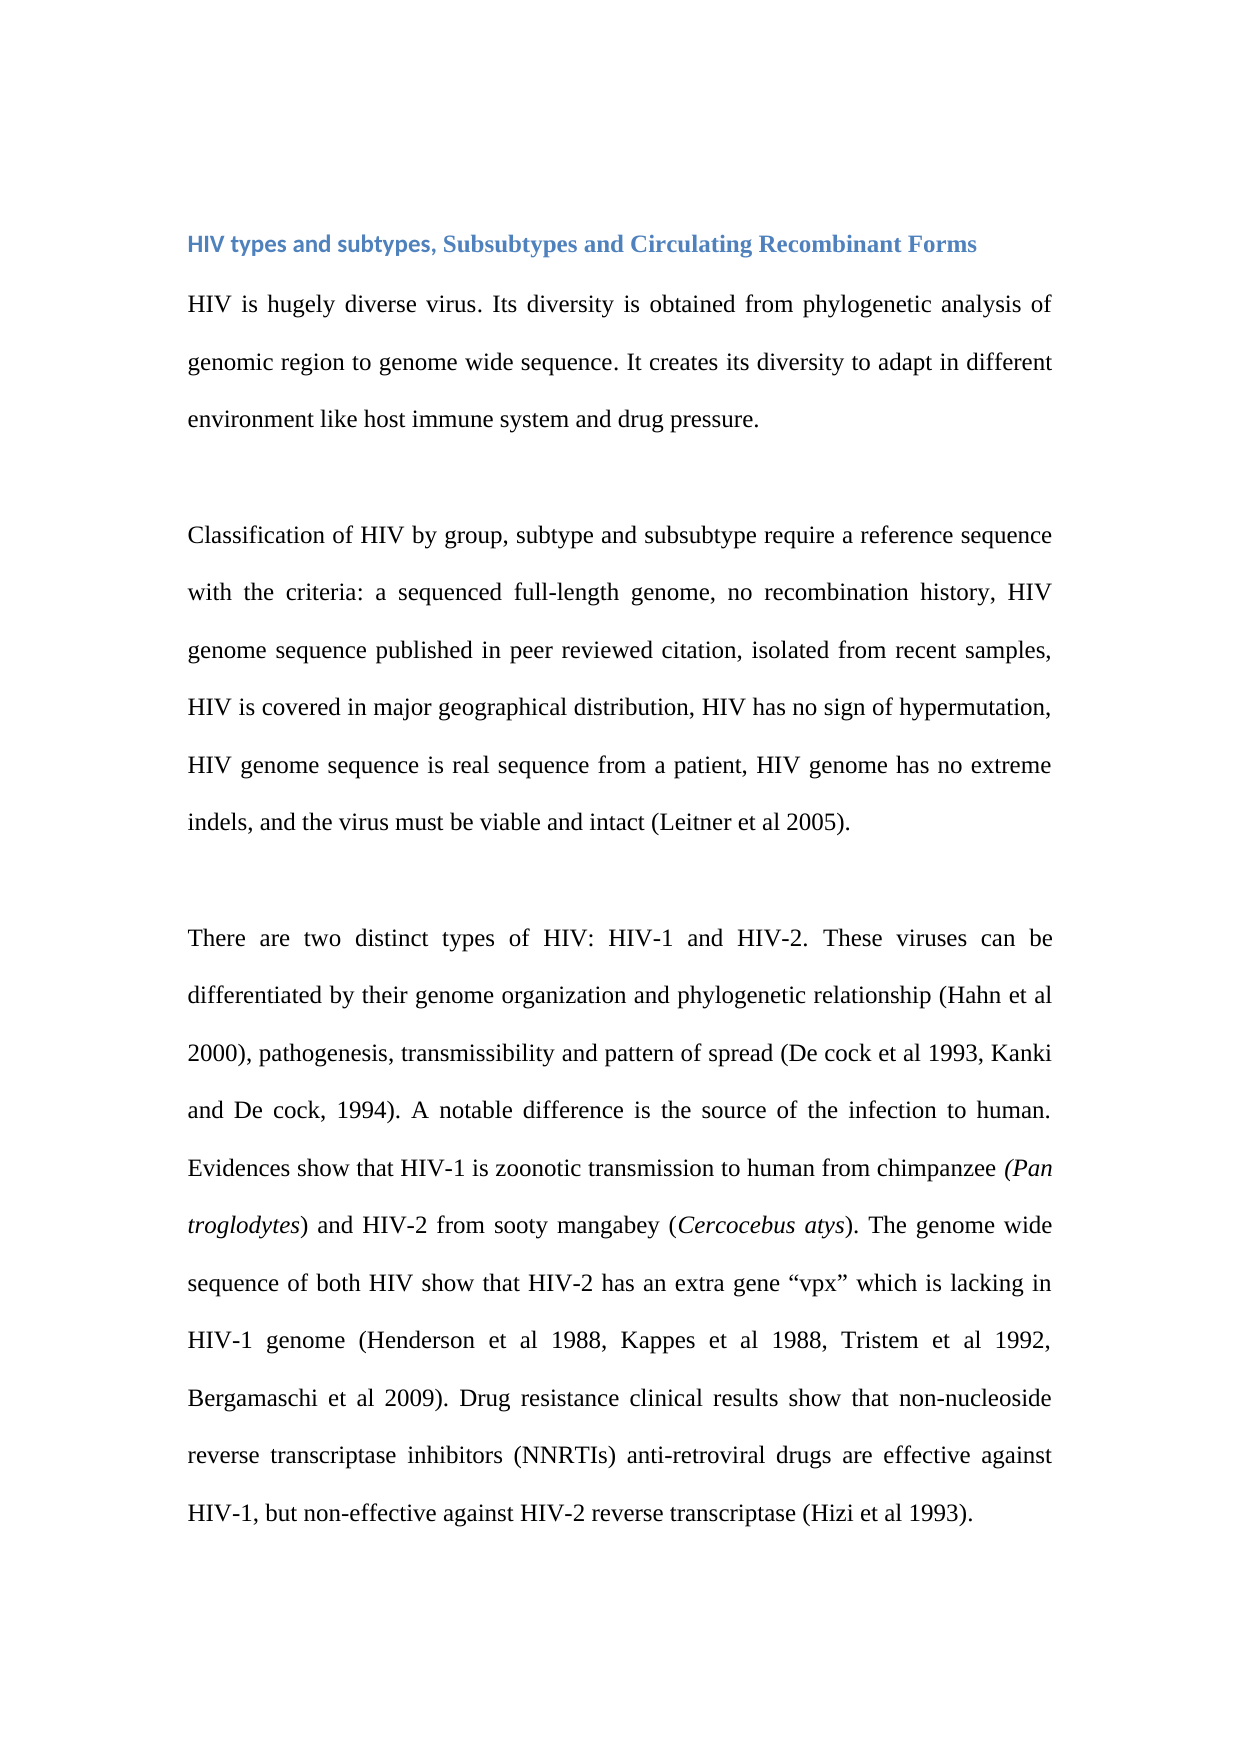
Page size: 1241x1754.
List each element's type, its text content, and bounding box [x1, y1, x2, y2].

subtitle HIV types and subtypes, Subsubtypes and Circulating Recombinant Forms [187, 228, 1053, 259]
text There are two distinct types of HIV: HIV-1 and HIV-2. These viruses can be differentiated by their genome organization and phylogenetic relationship (Hahn et al 2000), pathogenesis, transmissibility and pattern of spread (De cock et al 1993, Kanki and De cock, 1994). A notable difference is the source of the infection to human. Evidences show that HIV-1 is zoonotic transmission to human from chimpanzee (Pan troglodytes) and HIV-2 from sooty mangabey (Cercocebus atys). The genome wide sequence of both HIV show that HIV-2 has an extra gene “vpx” which is lacking in HIV-1 genome (Henderson et al 1988, Kappes et al 1988, Tristem et al 1992, Bergamaschi et al 2009). Drug resistance clinical results show that non-nucleoside reverse transcriptase inhibitors (NNRTIs) anti-retroviral drugs are effective against HIV-1, but non-effective against HIV-2 reverse transcriptase (Hizi et al 1993). [187, 923, 1053, 1527]
text HIV is hugely diverse virus. Its diversity is obtained from phylogenetic analysis of genomic region to genome wide sequence. It creates its diversity to adapt in different environment like host immune system and drug pressure. [187, 289, 1053, 433]
text Classification of HIV by group, subtype and subsubtype require a reference sequence with the criteria: a sequenced full-length genome, no recombination history, HIV genome sequence published in peer reviewed citation, isolated from recent samples, HIV is covered in major geographical distribution, HIV has no sign of hypermutation, HIV genome sequence is real sequence from a patient, HIV genome has no extreme indels, and the virus must be viable and intact (Leitner et al 2005). [187, 520, 1053, 836]
